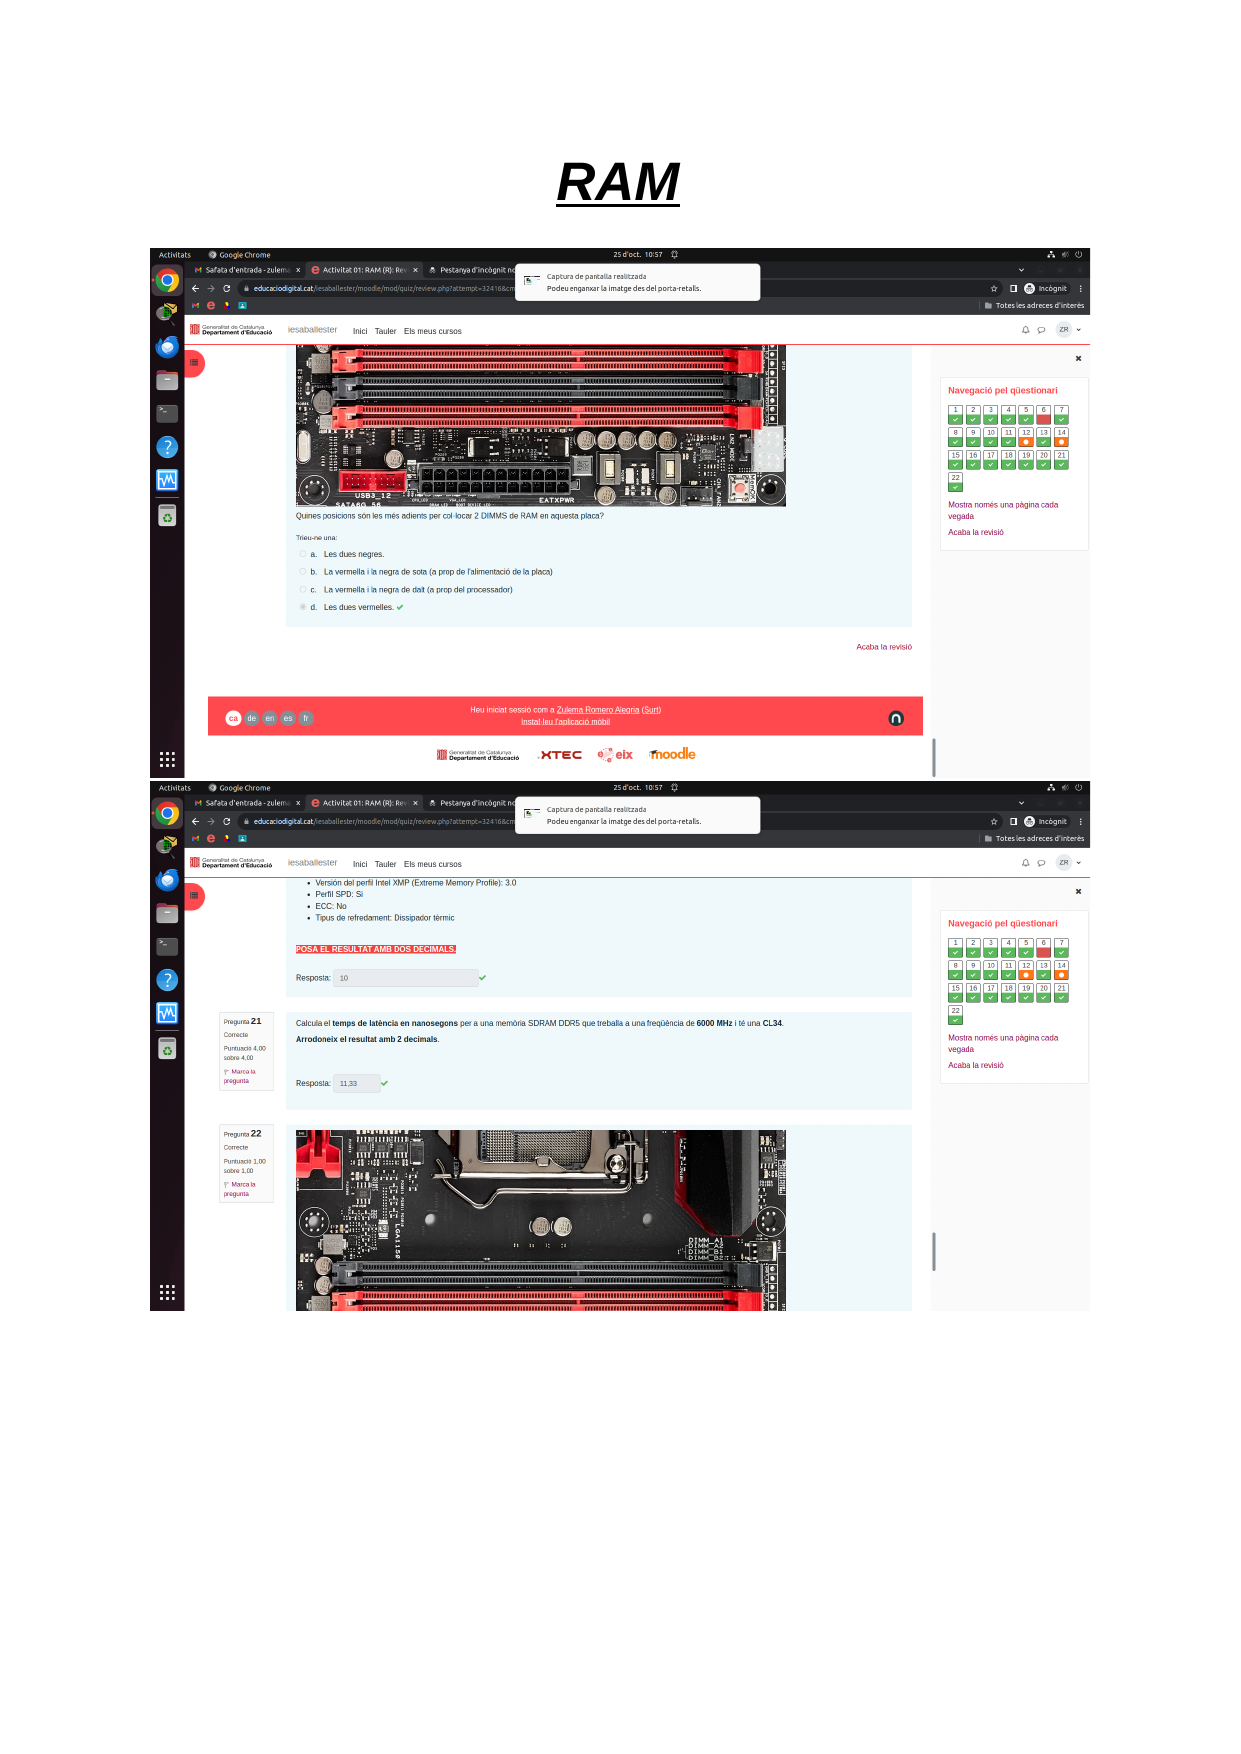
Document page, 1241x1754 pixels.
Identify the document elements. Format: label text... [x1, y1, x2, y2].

picture [150, 781, 1091, 1311]
picture [150, 248, 1091, 778]
title RAM [150, 150, 1090, 212]
